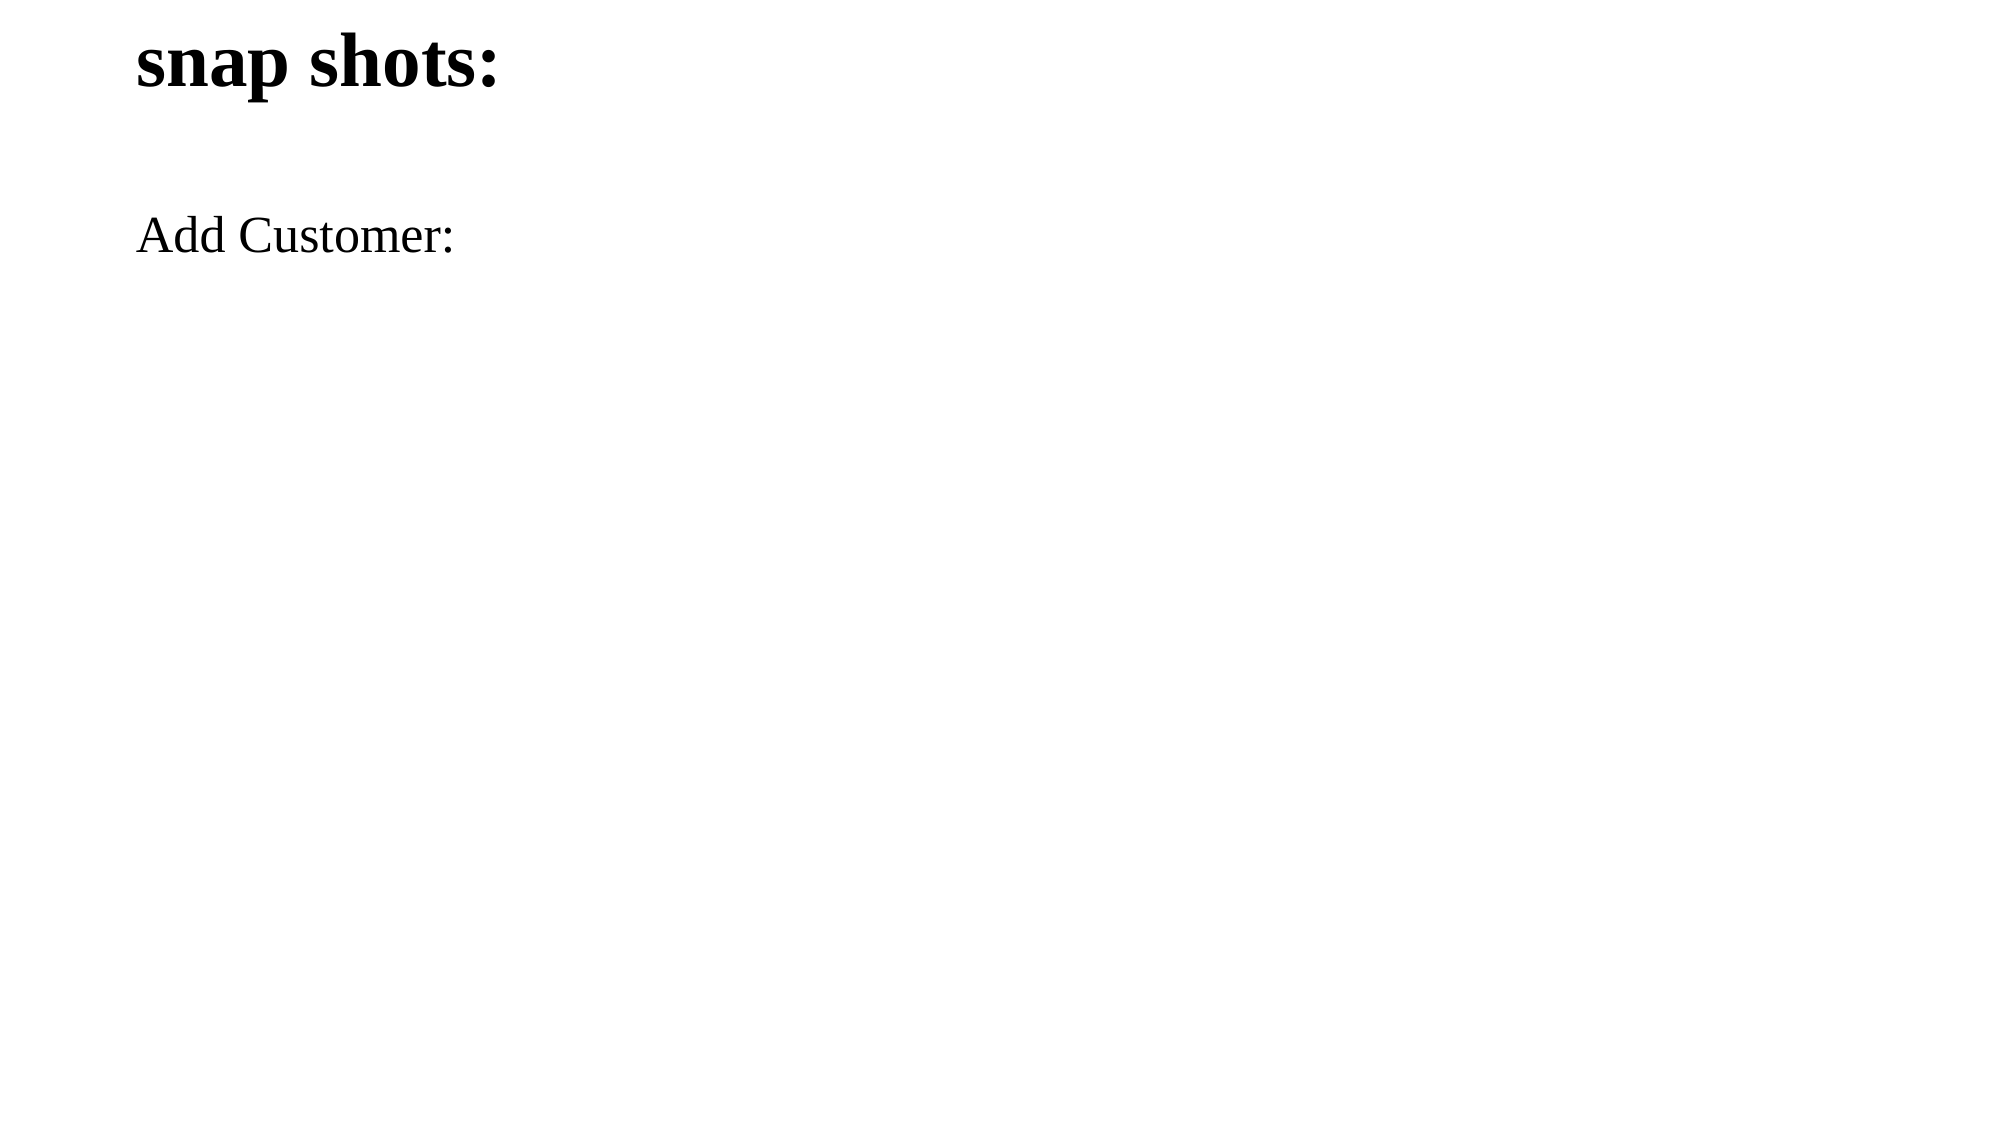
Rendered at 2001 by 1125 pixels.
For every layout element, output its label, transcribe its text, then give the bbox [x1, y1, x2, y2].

text snap shots: [21, 14, 1945, 103]
text Add Customer: [19, 204, 1945, 264]
